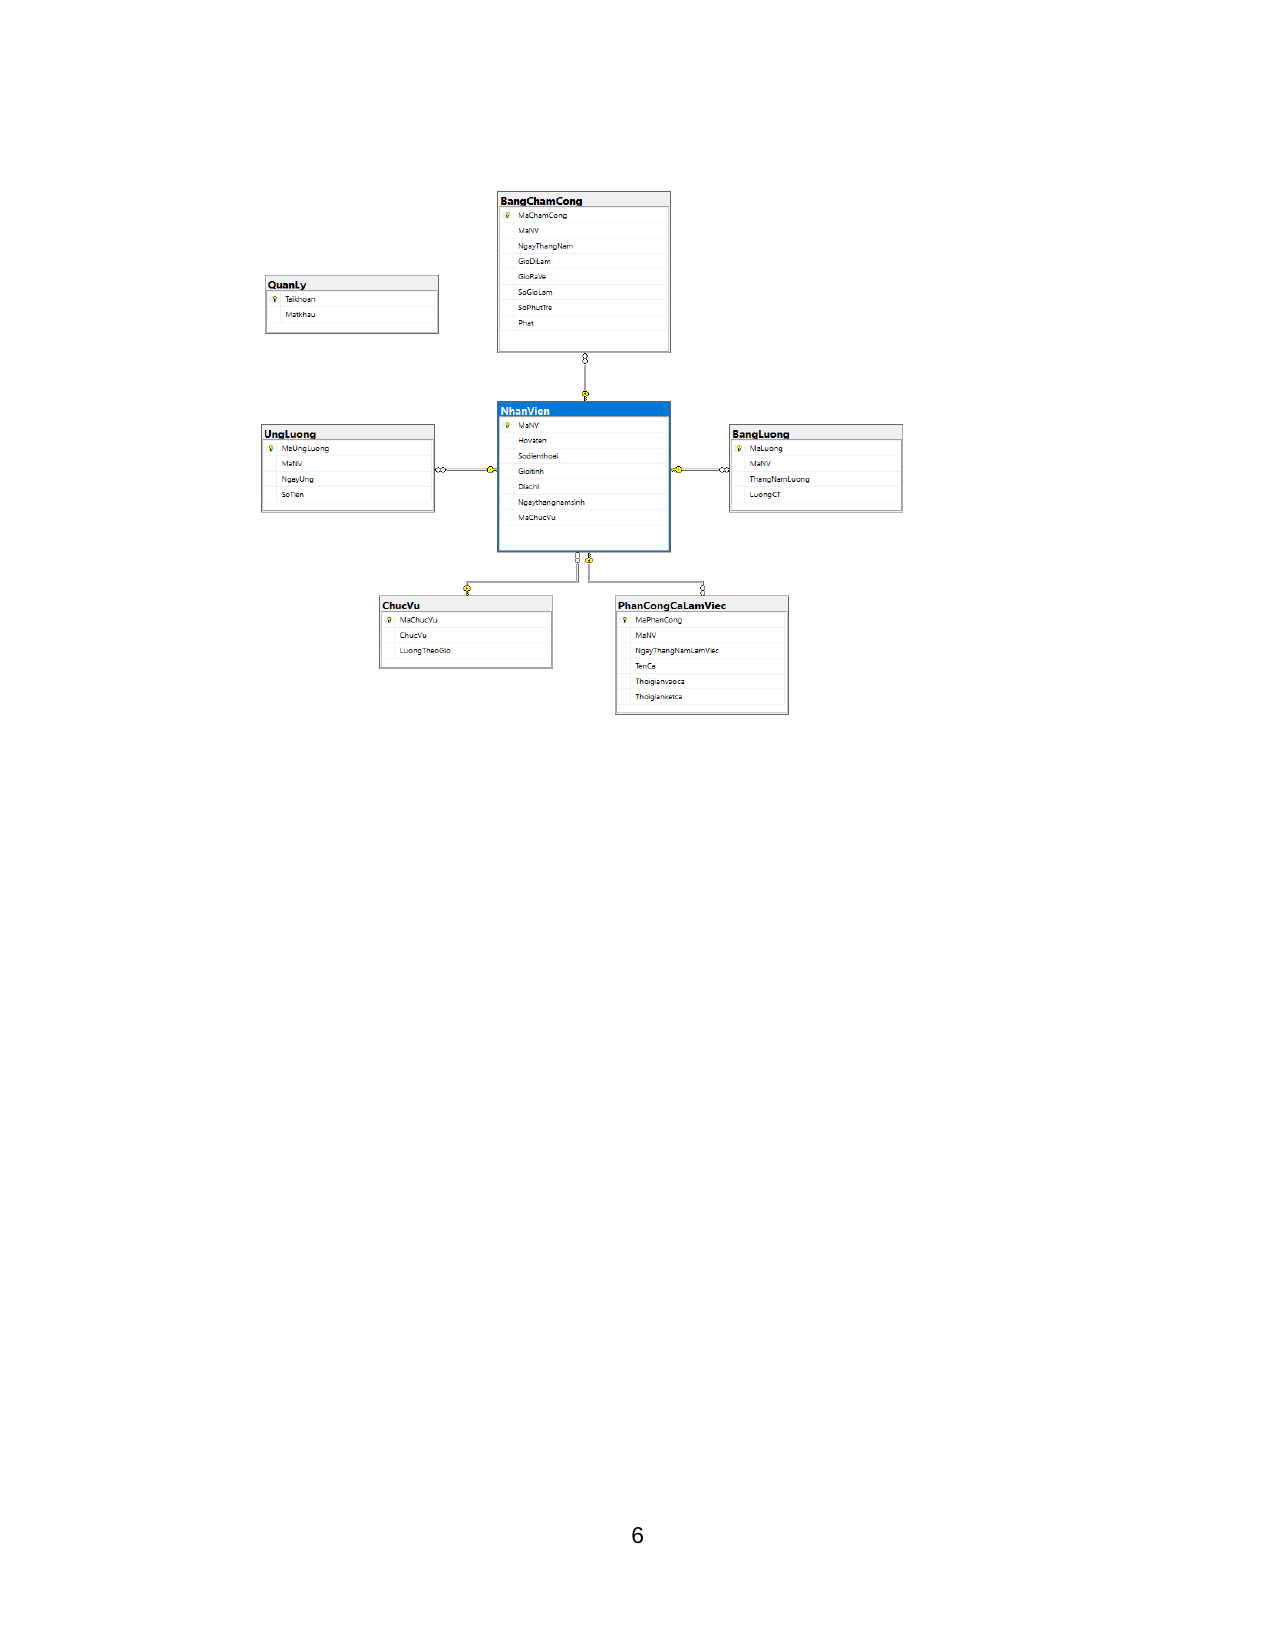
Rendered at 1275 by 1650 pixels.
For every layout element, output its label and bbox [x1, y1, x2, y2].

picture [150, 150, 1090, 742]
